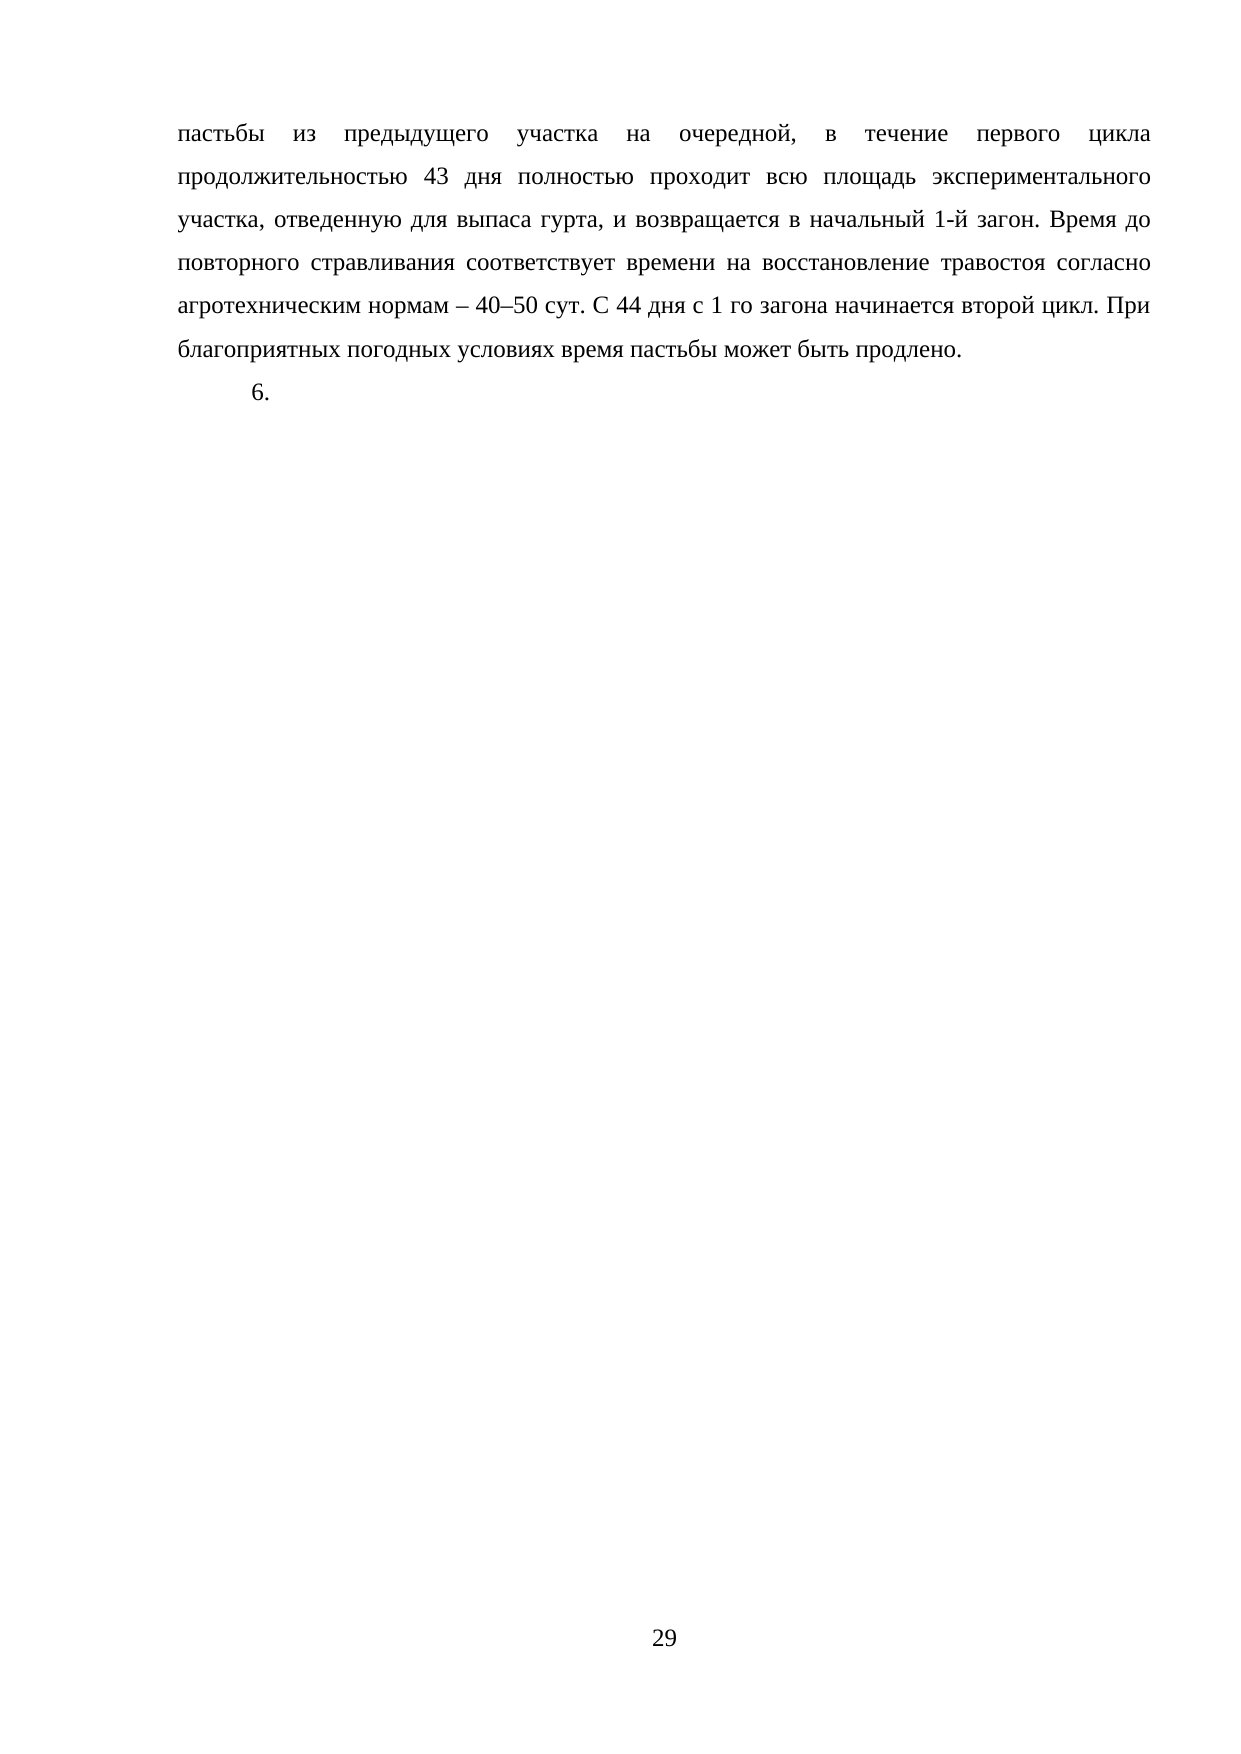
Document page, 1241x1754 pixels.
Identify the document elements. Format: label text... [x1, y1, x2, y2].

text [177, 118, 1152, 362]
text 6. [177, 377, 1152, 406]
